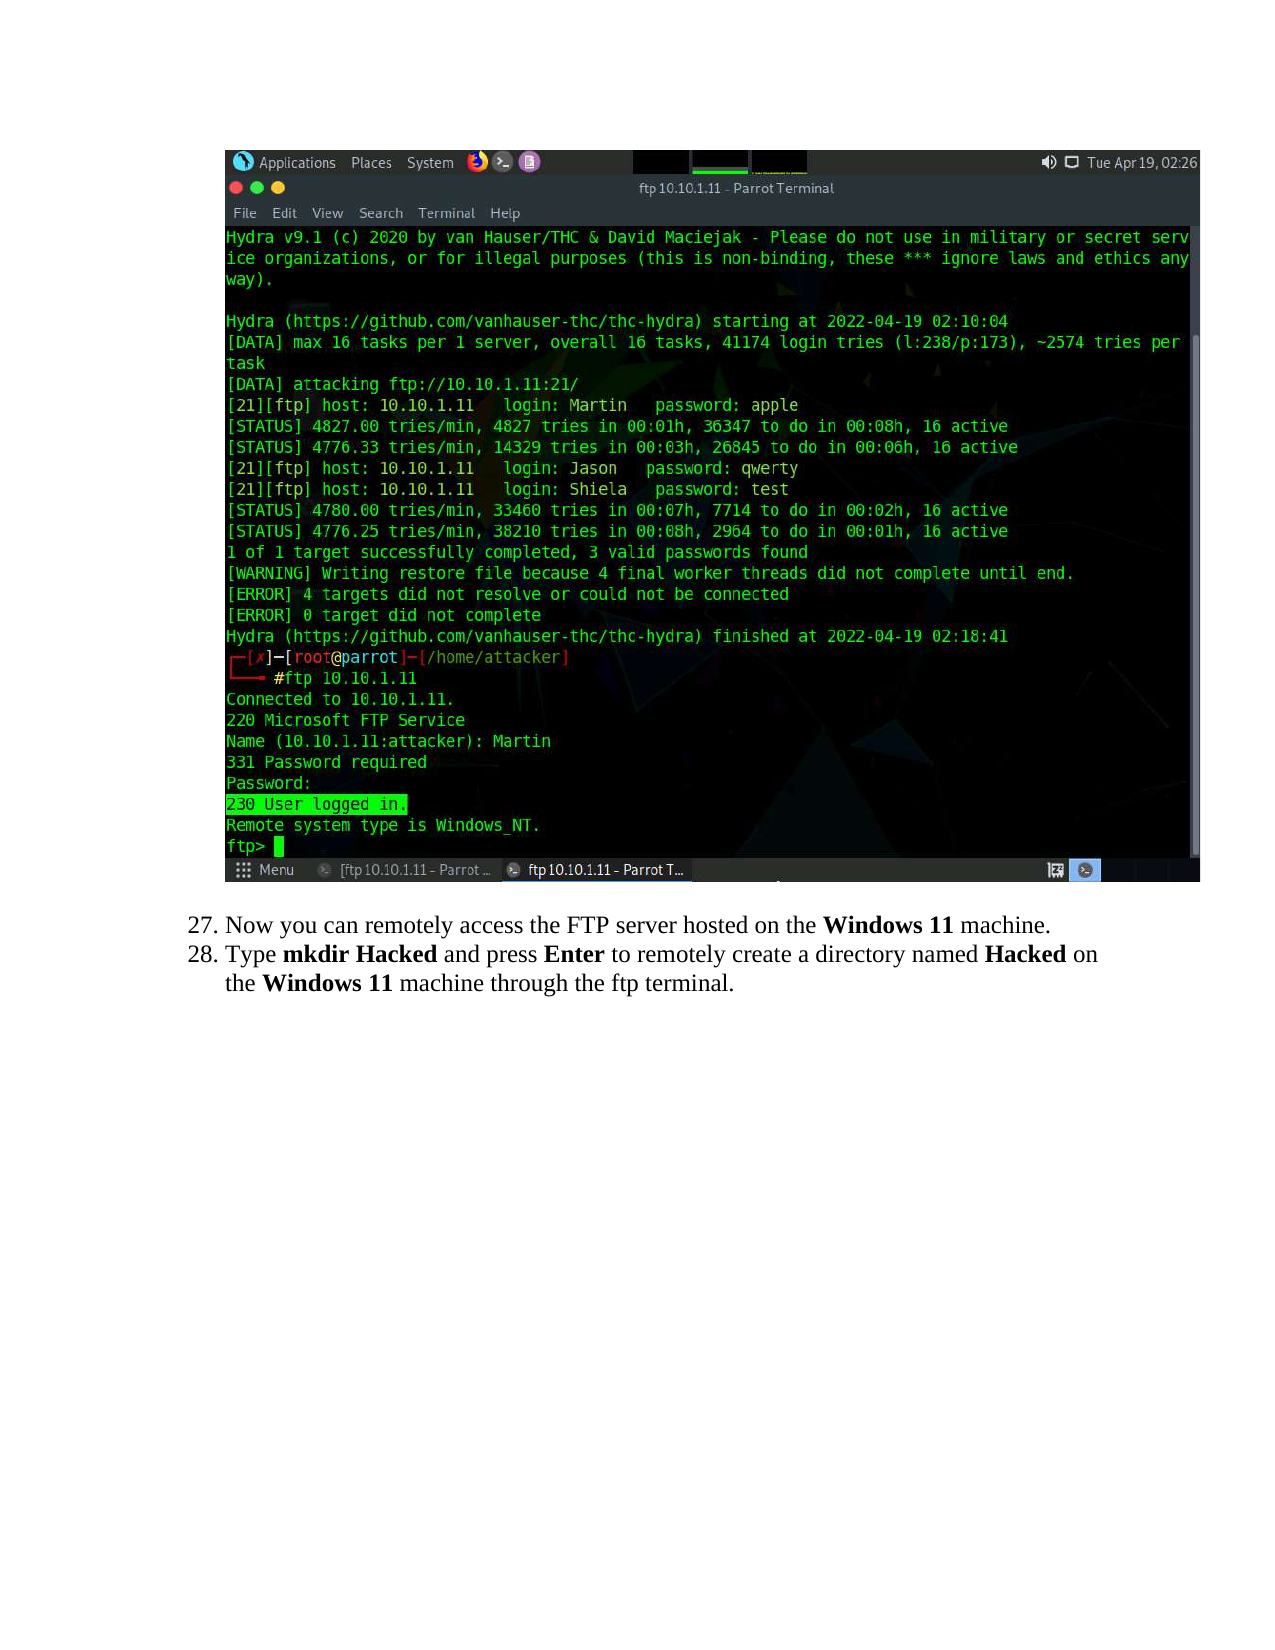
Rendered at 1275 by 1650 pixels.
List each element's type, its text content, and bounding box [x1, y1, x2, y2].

list Now you can remotely access the FTP server hosted on the Windows 11 machine. [187, 910, 1125, 939]
picture [225, 150, 1200, 882]
list Type mkdir Hacked and press Enter to remotely create a directory named Hacked on the Windows 11 machine through the ftp terminal. [187, 939, 1125, 997]
